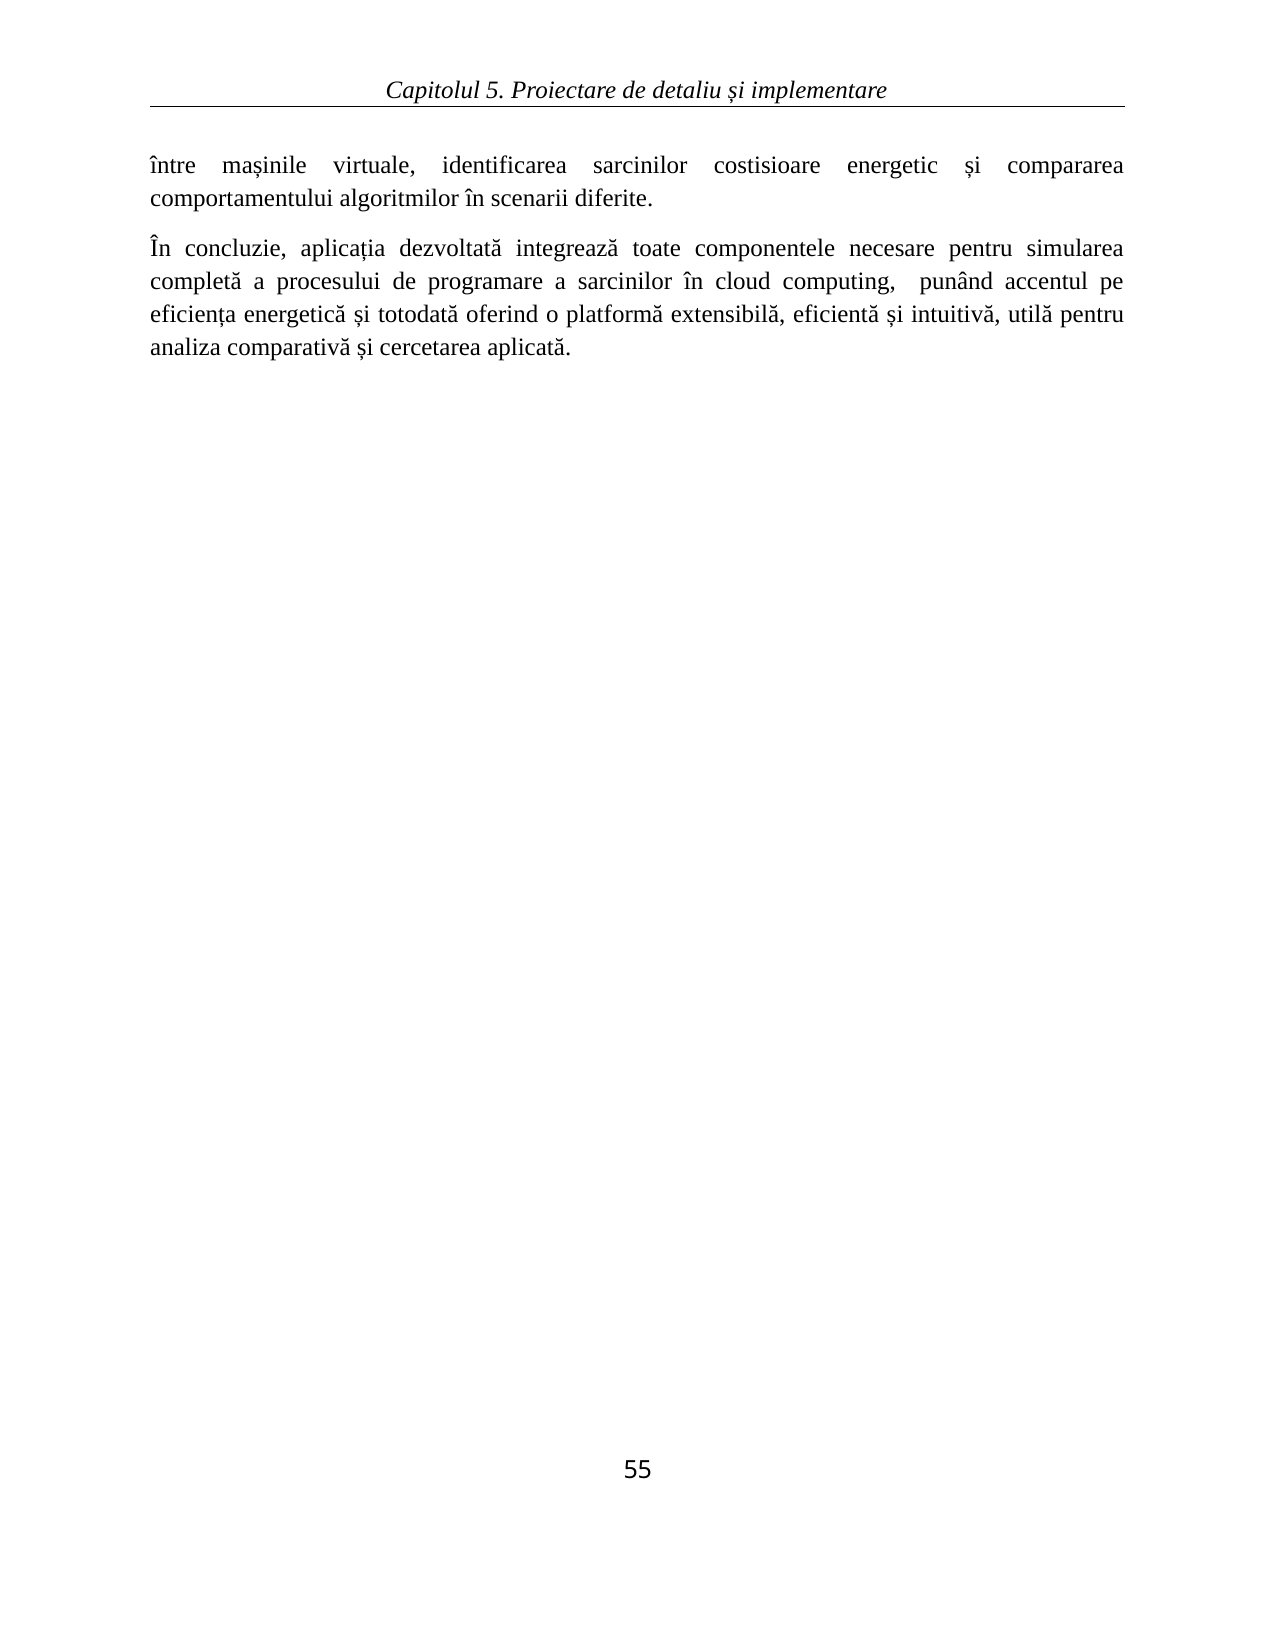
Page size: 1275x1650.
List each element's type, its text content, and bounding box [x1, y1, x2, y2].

text În concluzie, aplicația dezvoltată integrează toate componentele necesare pentru simularea completă a procesului de programare a sarcinilor în cloud computing, punând accentul pe eficiența energetică și totodată oferind o platformă extensibilă, eficientă și intuitivă, utilă pentru analiza comparativă și cercetarea aplicată. [150, 233, 1125, 361]
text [150, 150, 1125, 212]
